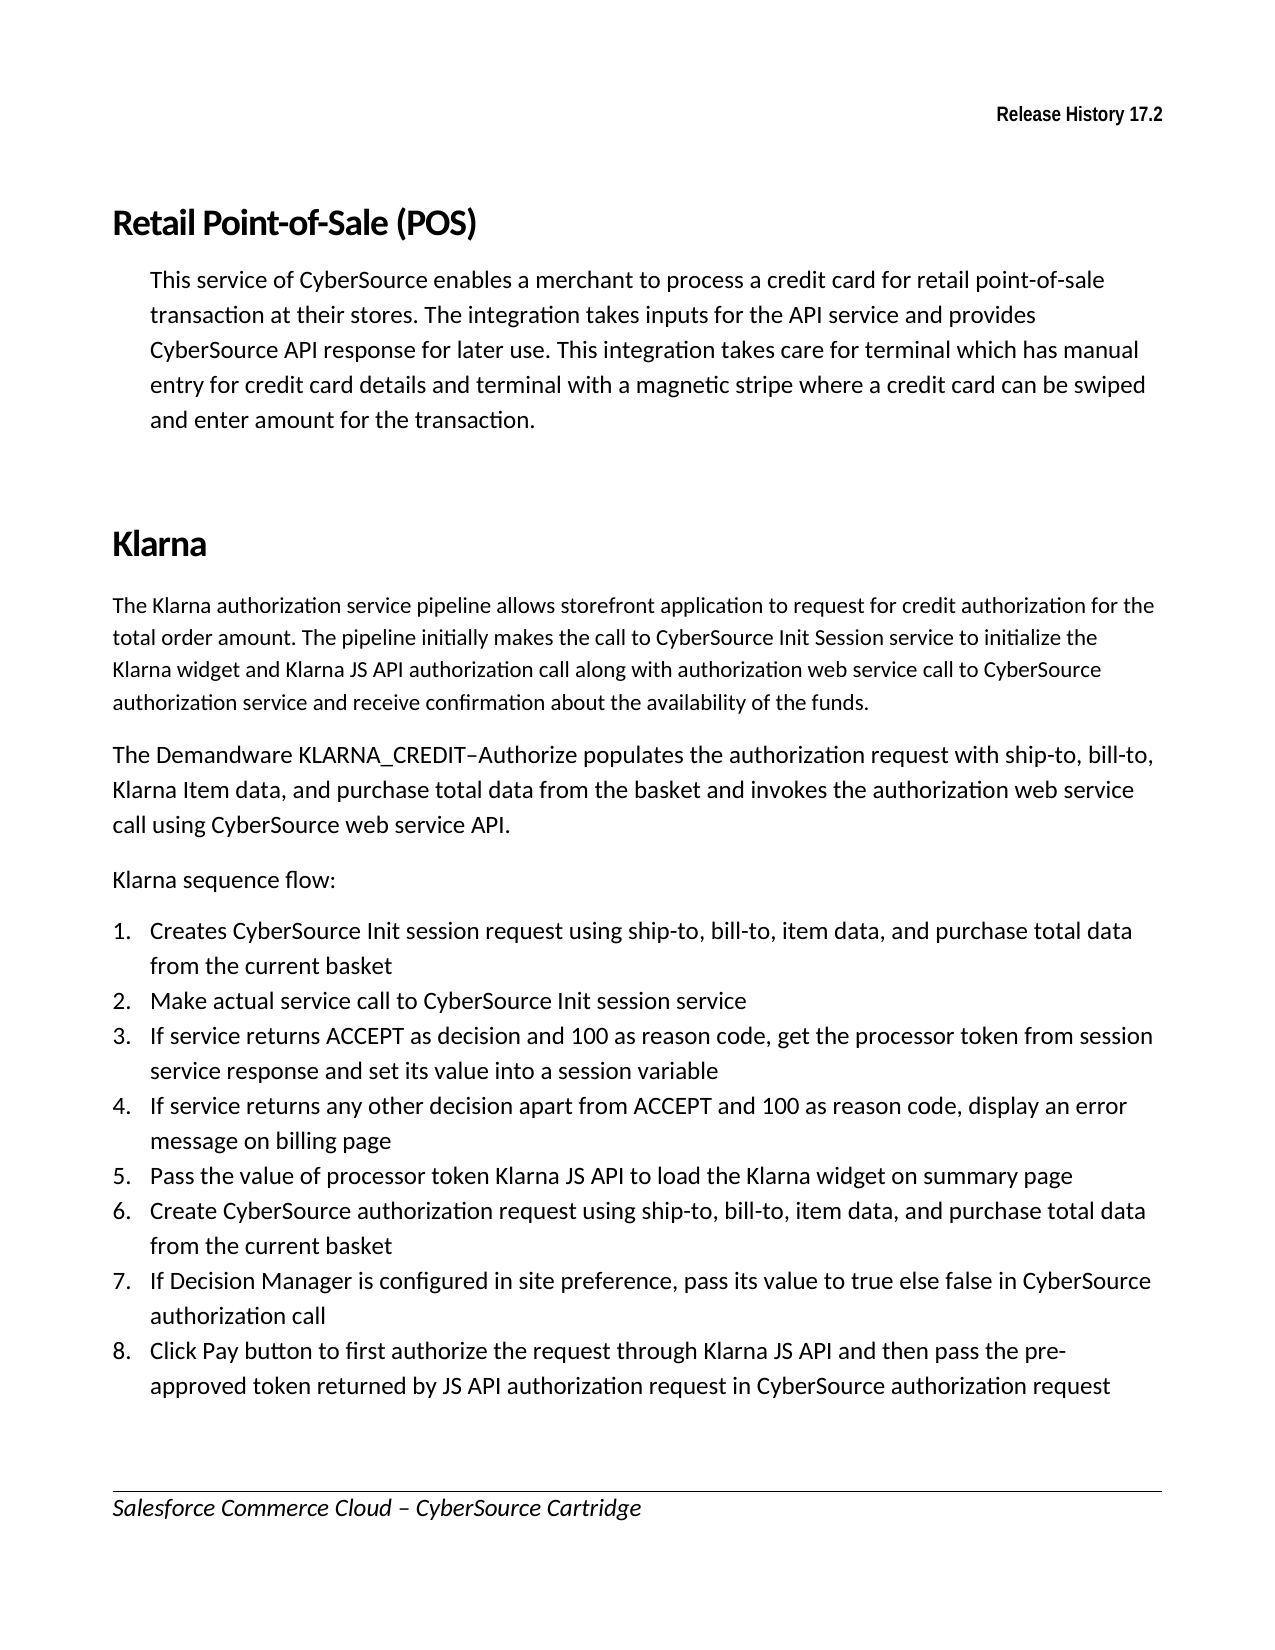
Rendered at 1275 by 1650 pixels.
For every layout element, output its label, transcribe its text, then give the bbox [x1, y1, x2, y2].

text The Demandware KLARNA_CREDIT–Authorize populates the authorization request with ship-to, bill-to, Klarna Item data, and purchase total data from the basket and invokes the authorization web service call using CyberSource web service API. [112, 739, 1162, 839]
list If service returns any other decision apart from ACCEPT and 100 as reason code, display an error message on billing page [112, 1090, 1162, 1156]
subtitle Retail Point-of-Sale (POS) [112, 199, 1162, 244]
list If Decision Manager is configured in site preference, pass its value to true else false in CyberSource authorization call [112, 1265, 1162, 1331]
text This service of CyberSource enables a merchant to process a credit card for retail point-of-sale transaction at their stores. The integration takes inputs for the API service and provides CyberSource API response for later use. This integration takes care for terminal which has manual entry for credit card details and terminal with a magnetic stripe where a credit card can be swiped and enter amount for the transaction. [150, 264, 1162, 434]
list Pass the value of processor token Klarna JS API to load the Klarna widget on summary page [112, 1160, 1162, 1191]
list Click Pay button to first authorize the request through Klarna JS API and then pass the pre-approved token returned by JS API authorization request in CyberSource authorization request [112, 1335, 1162, 1401]
text Klarna sequence flow: [112, 864, 1162, 895]
text The Klarna authorization service pipeline allows storefront application to request for credit authorization for the total order amount. The pipeline initially makes the call to CyberSource Init Session service to initialize the Klarna widget and Klarna JS API authorization call along with authorization web service call to CyberSource authorization service and receive confirmation about the availability of the funds. [112, 591, 1162, 716]
subtitle Klarna [112, 520, 1162, 566]
list Creates CyberSource Init session request using ship-to, bill-to, item data, and purchase total data from the current basket [112, 915, 1162, 981]
list If service returns ACCEPT as decision and 100 as reason code, get the processor token from session service response and set its value into a session variable [112, 1020, 1162, 1086]
list Make actual service call to CyberSource Init session service [112, 985, 1162, 1016]
list Create CyberSource authorization request using ship-to, bill-to, item data, and purchase total data from the current basket [112, 1195, 1162, 1261]
